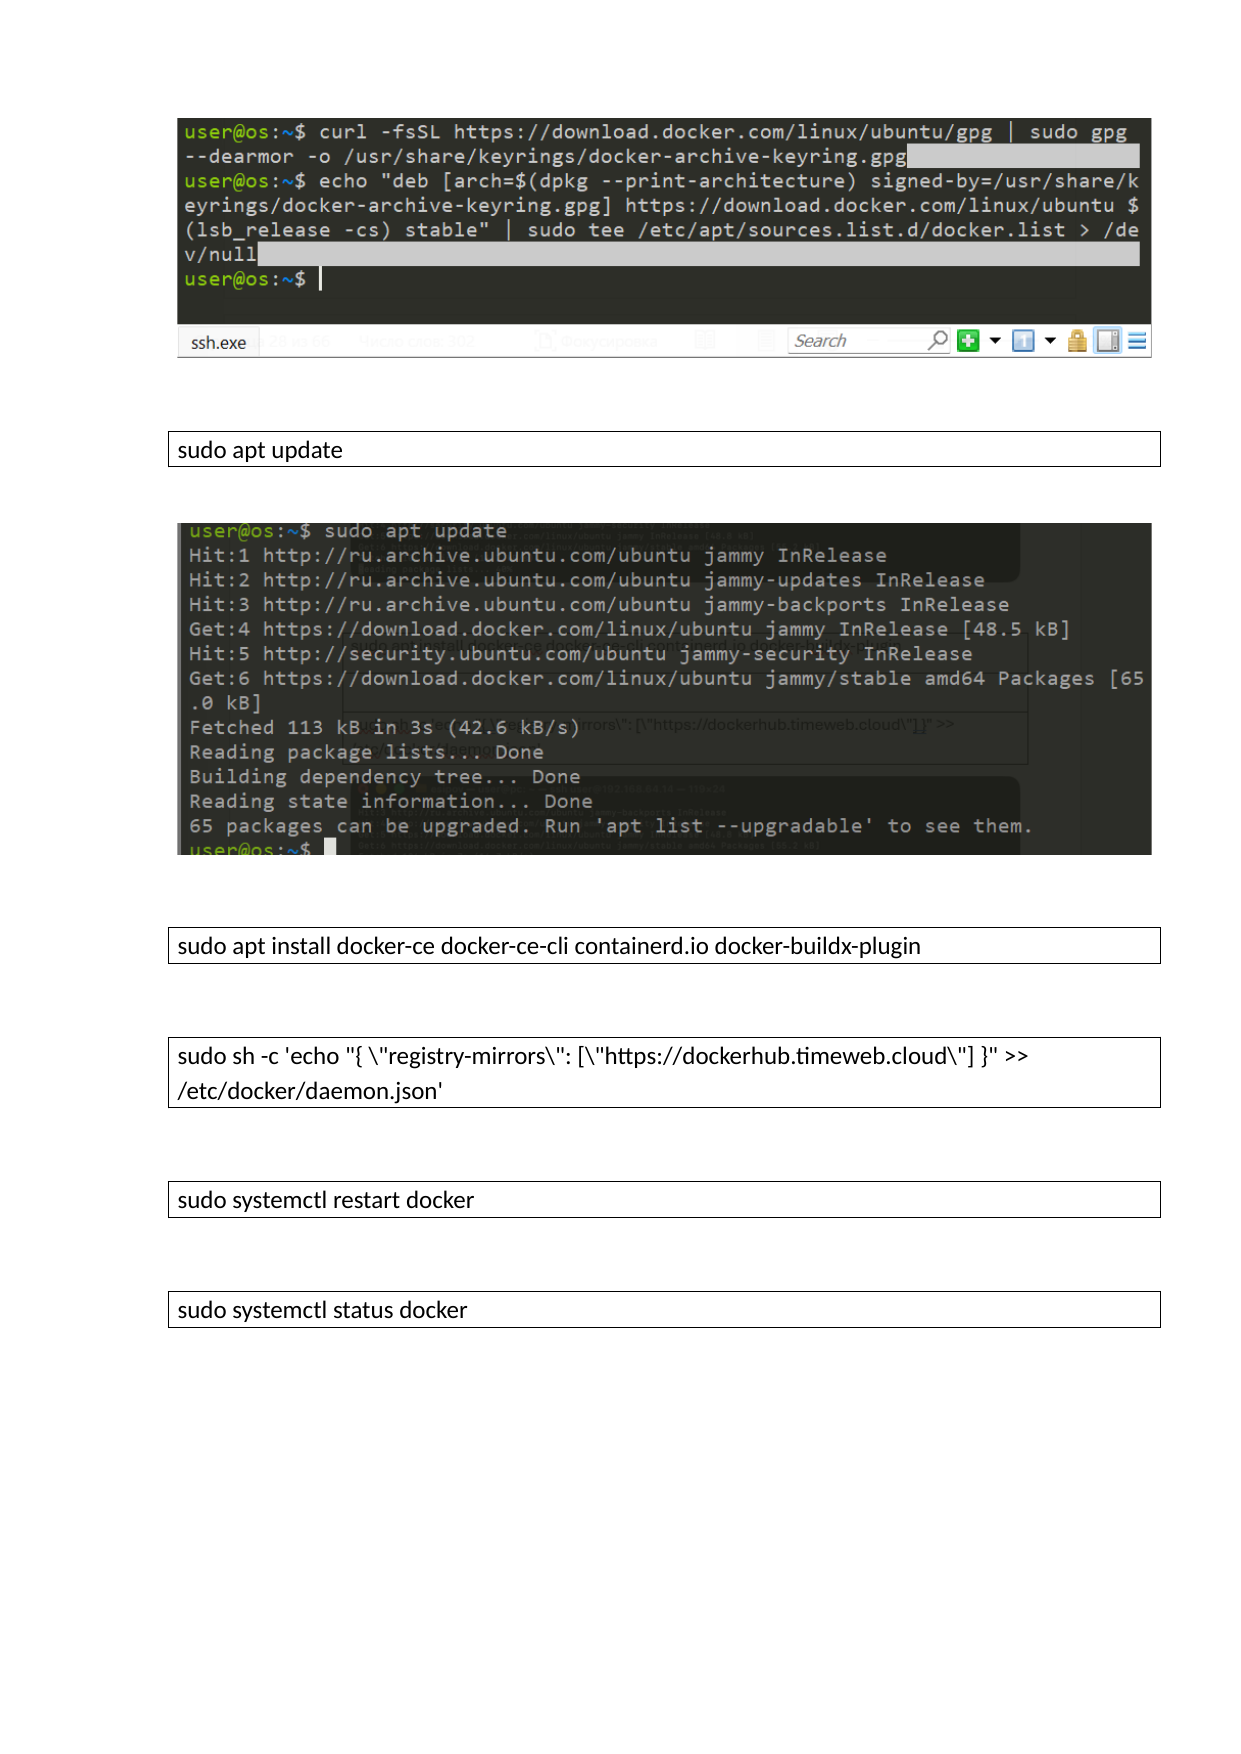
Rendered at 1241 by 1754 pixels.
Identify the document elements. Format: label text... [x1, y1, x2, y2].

text sudo systemctl status docker [169, 1292, 1160, 1327]
text sudo systemctl restart docker [169, 1182, 1160, 1217]
text sudo sh -c 'echo "{ \"registry-mirrors\": [\"https://dockerhub.timeweb.cloud\"] }" >> /etc/docker/daemon.json' [169, 1038, 1160, 1107]
picture [177, 523, 1152, 855]
text sudo apt update [169, 432, 1160, 466]
picture [177, 118, 1152, 358]
text sudo apt install docker-ce docker-ce-cli containerd.io docker-buildx-plugin [169, 928, 1160, 963]
